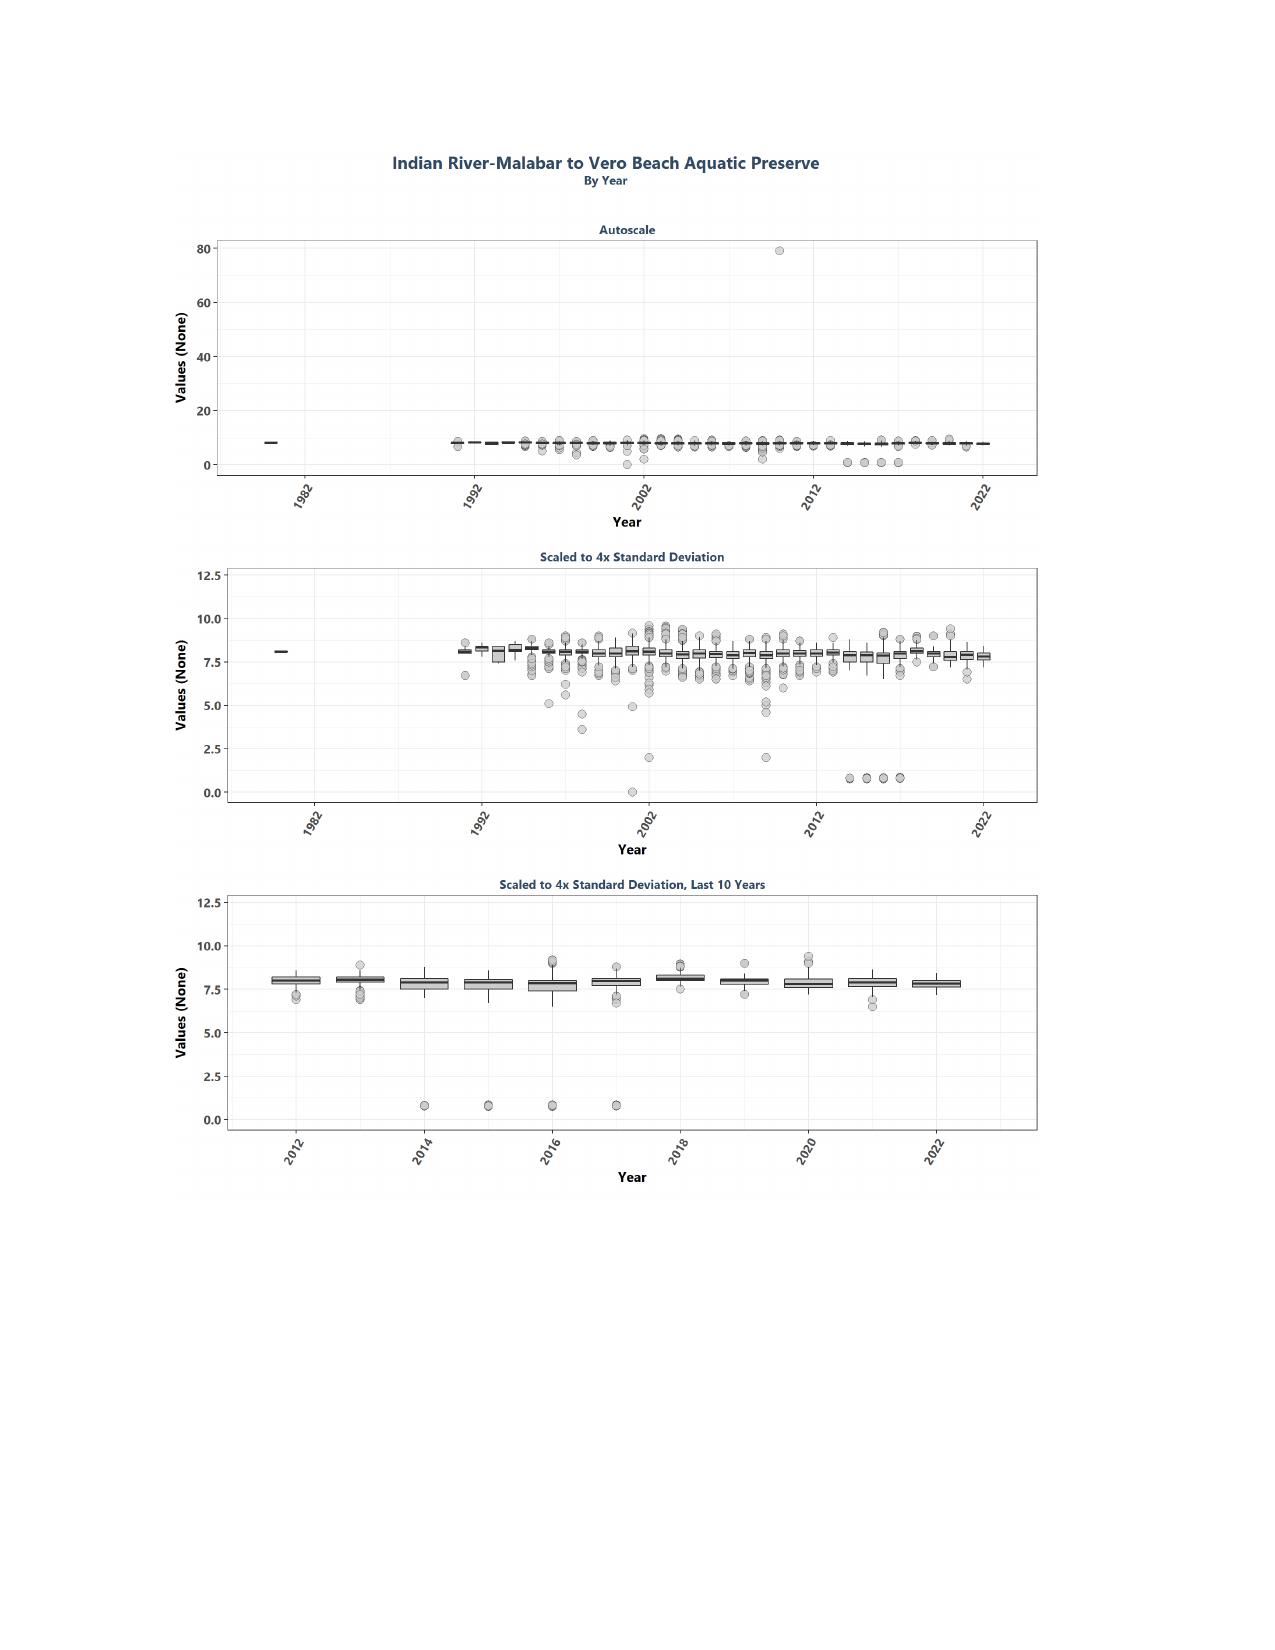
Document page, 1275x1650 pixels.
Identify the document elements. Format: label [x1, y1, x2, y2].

picture [168, 150, 1044, 1200]
